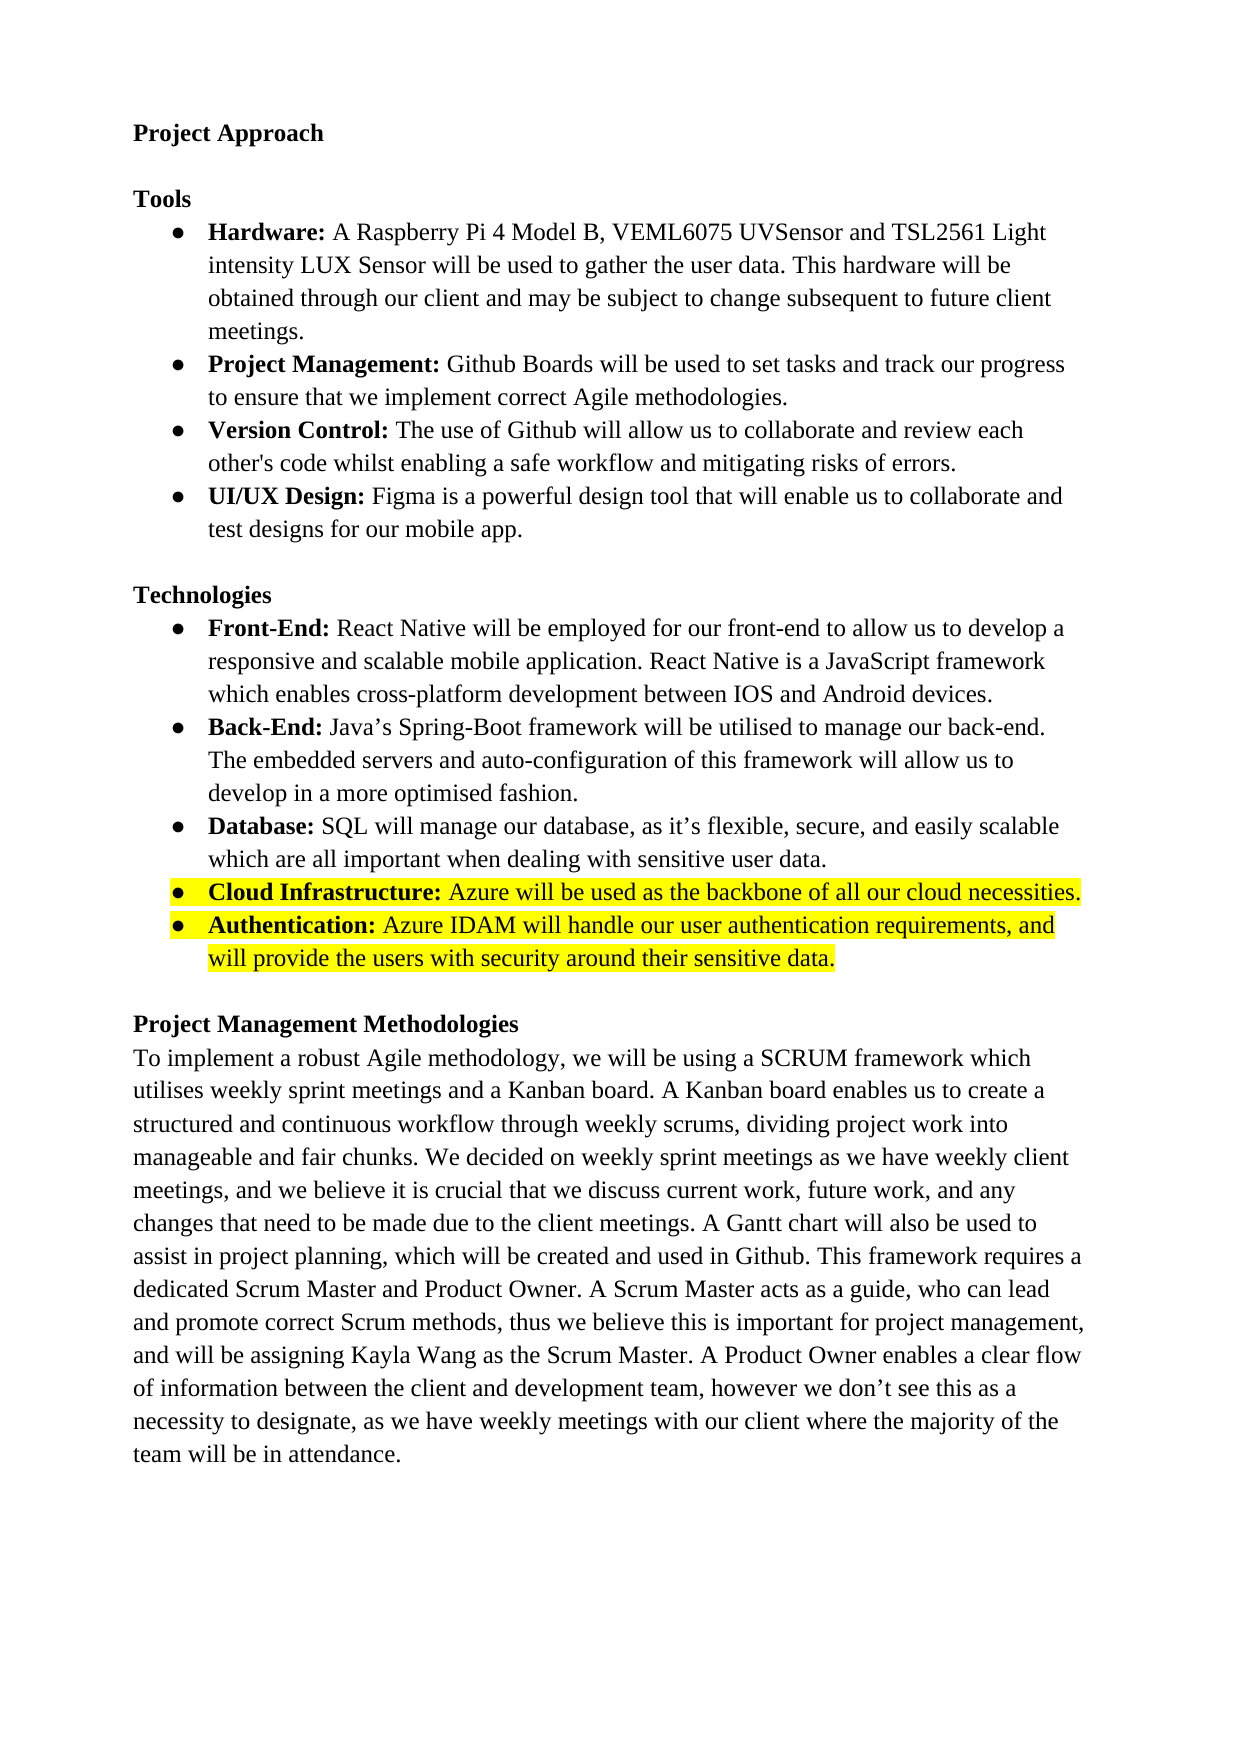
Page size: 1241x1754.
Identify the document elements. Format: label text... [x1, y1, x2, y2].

text Project Management Methodologies [133, 1009, 1090, 1038]
list Hardware: A Raspberry Pi 4 Model B, VEML6075 UVSensor and TSL2561 Light intensity LUX Sensor will be used to gather the user data. This hardware will be obtained through our client and may be subject to change subsequent to future client meetings. [170, 217, 1090, 345]
list Cloud Infrastructure: Azure will be used as the backbone of all our cloud necessities. [170, 877, 1090, 906]
list Version Control: The use of Github will allow us to collaborate and review each other's code whilst enabling a safe workflow and mitigating risks of errors. [170, 415, 1090, 477]
text Technologies [133, 580, 1090, 609]
list Front-End: React Native will be employed for our front-end to allow us to develop a responsive and scalable mobile application. React Native is a JavaScript framework which enables cross-platform development between IOS and Android devices. [170, 613, 1090, 708]
list Authentication: Azure IDAM will handle our user authentication requirements, and will provide the users with security around their sensitive data. [170, 911, 1090, 972]
list UI/UX Design: Figma is a powerful design tool that will enable us to collaborate and test designs for our mobile app. [170, 481, 1090, 543]
list Database: SQL will manage our database, as it’s flexible, secure, and easily scalable which are all important when dealing with sensitive user data. [170, 811, 1090, 873]
list Back-End: Java’s Spring-Boot framework will be utilised to manage our back-end. The embedded servers and auto-configuration of this framework will allow us to develop in a more optimised fashion. [170, 712, 1090, 807]
text Project Approach [133, 118, 1090, 147]
text To implement a robust Agile methodology, we will be using a SCRUM framework which utilises weekly sprint meetings and a Kanban board. A Kanban board enables us to create a structured and continuous workflow through weekly scrums, dividing project work into manageable and fair chunks. We decided on weekly sprint meetings as we have weekly client meetings, and we believe it is crucial that we discuss current work, future work, and any changes that need to be made due to the client meetings. A Gantt chart will also be used to assist in project planning, which will be created and used in Github. This framework requires a dedicated Scrum Master and Product Owner. A Scrum Master acts as a guide, who can lead and promote correct Scrum methods, thus we believe this is important for project management, and will be assigning Kayla Wang as the Scrum Master. A Product Owner enables a clear flow of information between the client and development team, however we don’t see this as a necessity to designate, as we have weekly meetings with our client where the majority of the team will be in attendance. [133, 1043, 1090, 1468]
list Project Management: Github Boards will be used to set tasks and track our progress to ensure that we implement correct Agile methodologies. [170, 349, 1090, 411]
text Tools [133, 184, 1090, 213]
